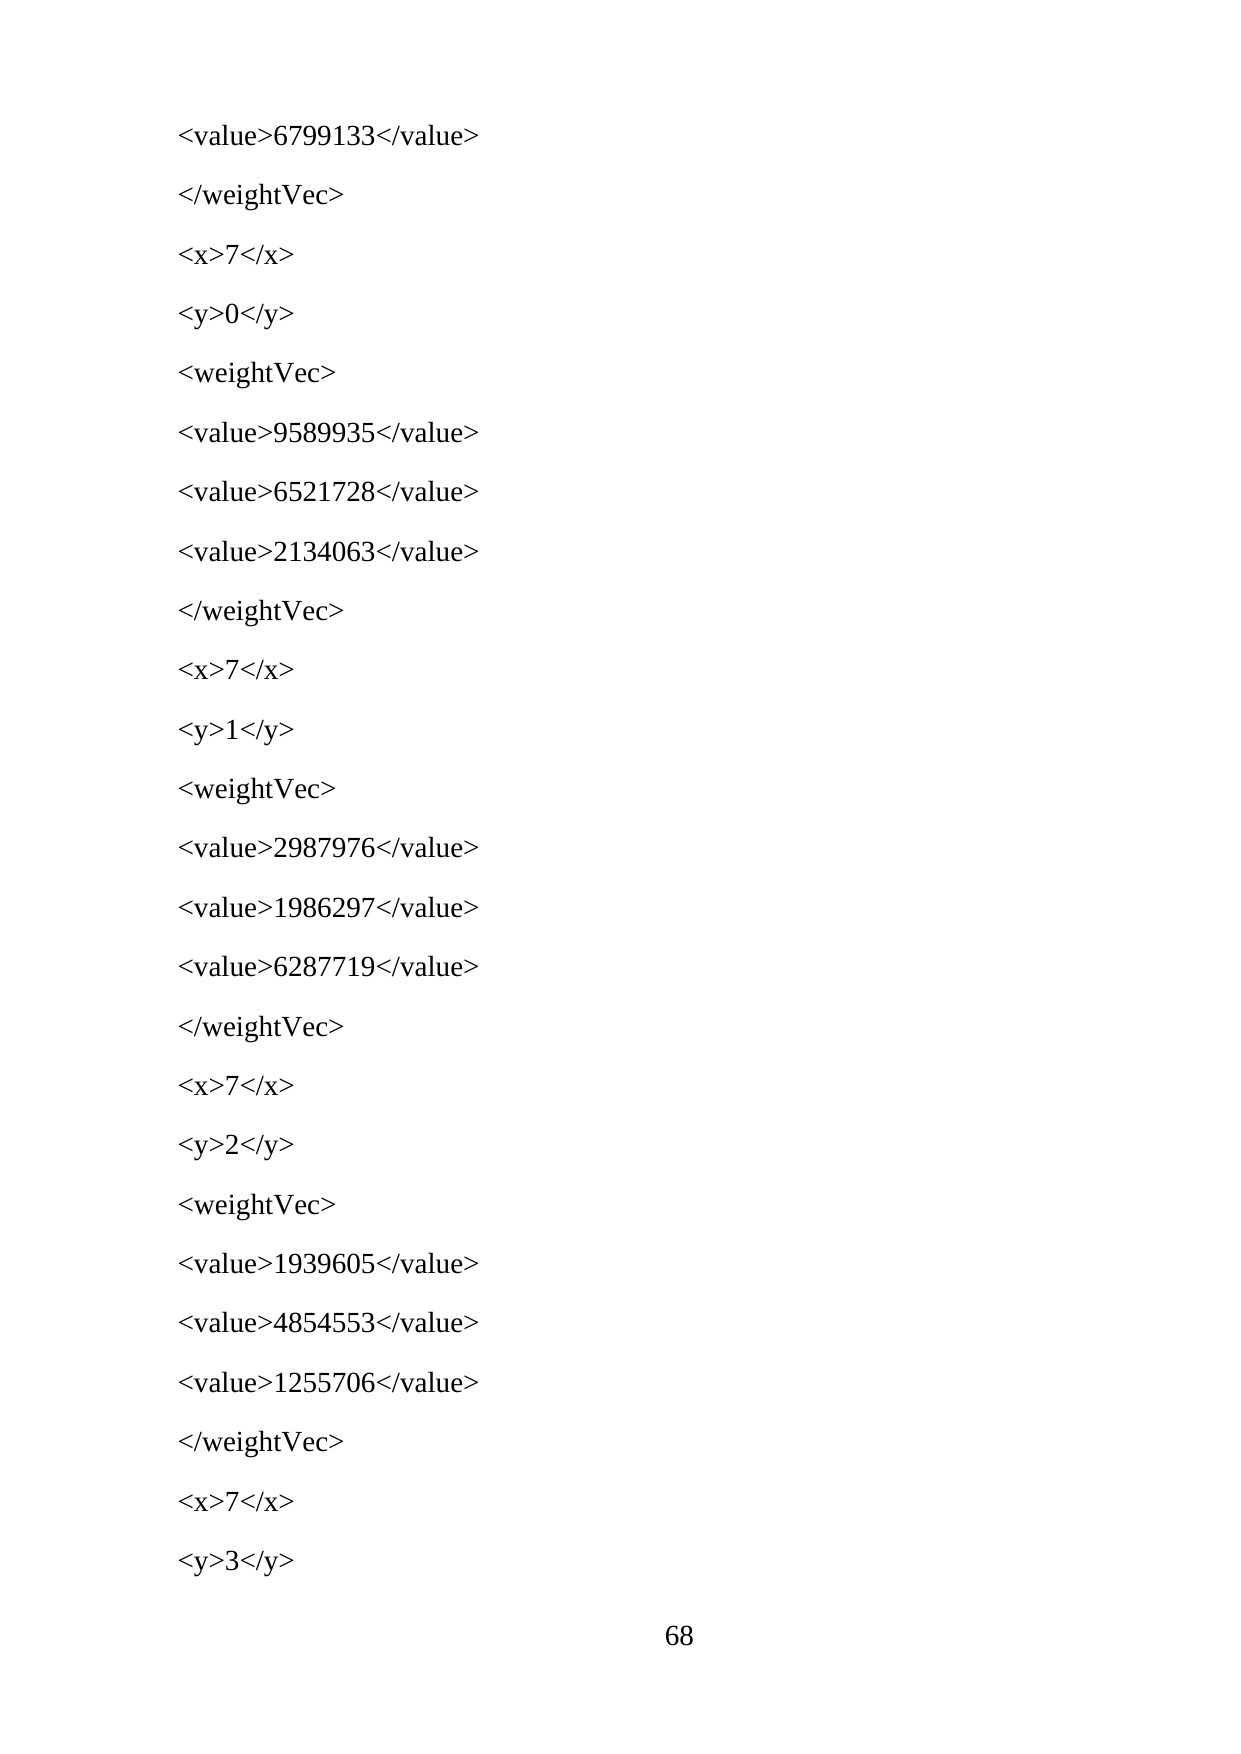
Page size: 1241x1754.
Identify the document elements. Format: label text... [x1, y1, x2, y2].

text </weightVec> [177, 1009, 1181, 1042]
text <y>0</y> [177, 296, 1181, 330]
text <value>6799133</value> [177, 118, 1181, 152]
text <weightVec> [177, 356, 1181, 389]
text <value>9589935</value> [177, 415, 1181, 448]
text <value>6521728</value> [177, 474, 1181, 508]
text </weightVec> [177, 593, 1181, 627]
text <value>1939605</value> [177, 1246, 1181, 1280]
text <weightVec> [177, 1187, 1181, 1220]
text <x>7</x> [177, 652, 1181, 686]
text <value>1986297</value> [177, 890, 1181, 923]
text <x>7</x> [177, 237, 1181, 270]
text <value>6287719</value> [177, 949, 1181, 983]
text <value>2987976</value> [177, 831, 1181, 864]
text <weightVec> [177, 771, 1181, 805]
text <value>2134063</value> [177, 534, 1181, 567]
text <value>1255706</value> [177, 1365, 1181, 1398]
text <y>1</y> [177, 712, 1181, 745]
text <value>4854553</value> [177, 1306, 1181, 1339]
text <y>3</y> [177, 1543, 1181, 1577]
text <y>2</y> [177, 1127, 1181, 1161]
text </weightVec> [177, 177, 1181, 211]
text </weightVec> [177, 1424, 1181, 1458]
text <x>7</x> [177, 1068, 1181, 1102]
text <x>7</x> [177, 1484, 1181, 1517]
